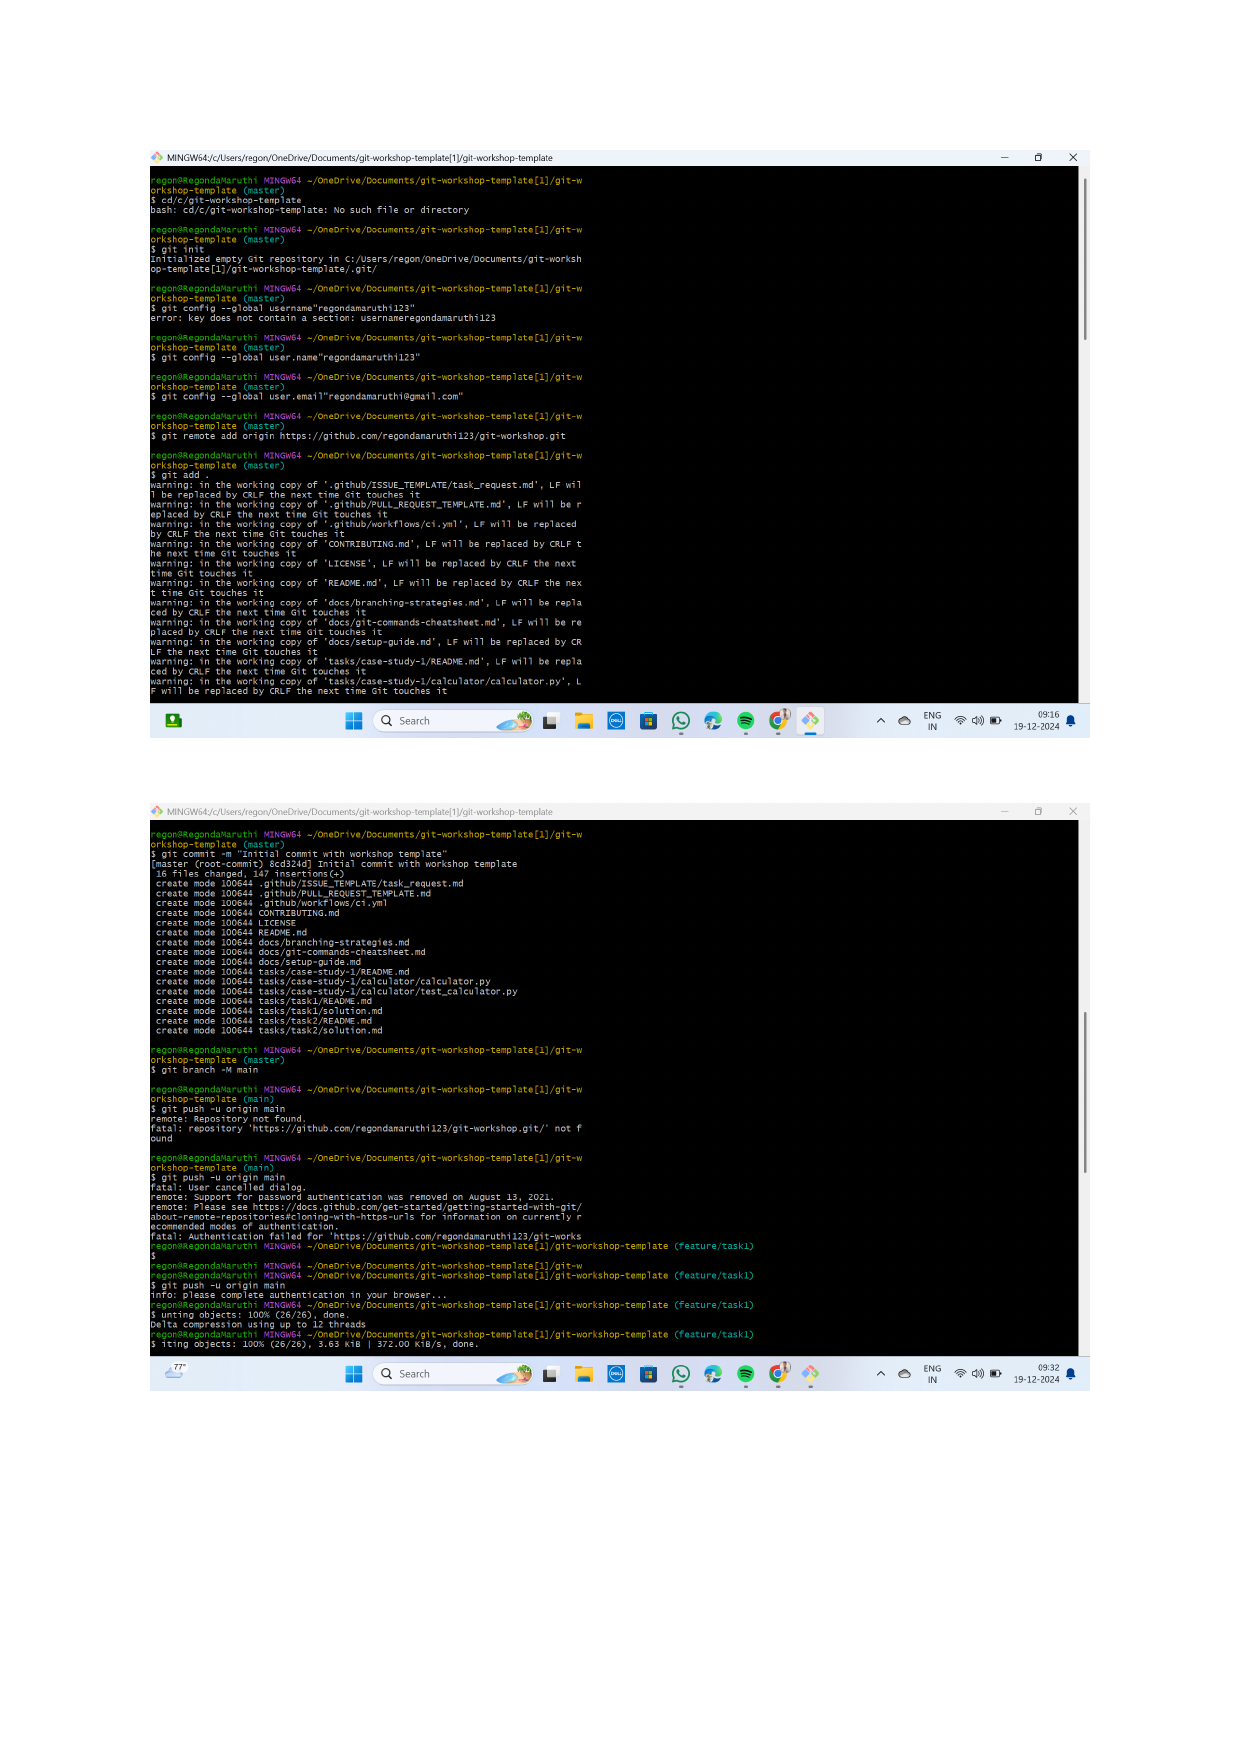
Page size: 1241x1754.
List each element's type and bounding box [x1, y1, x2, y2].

picture [150, 803, 1091, 1391]
picture [150, 150, 1091, 738]
